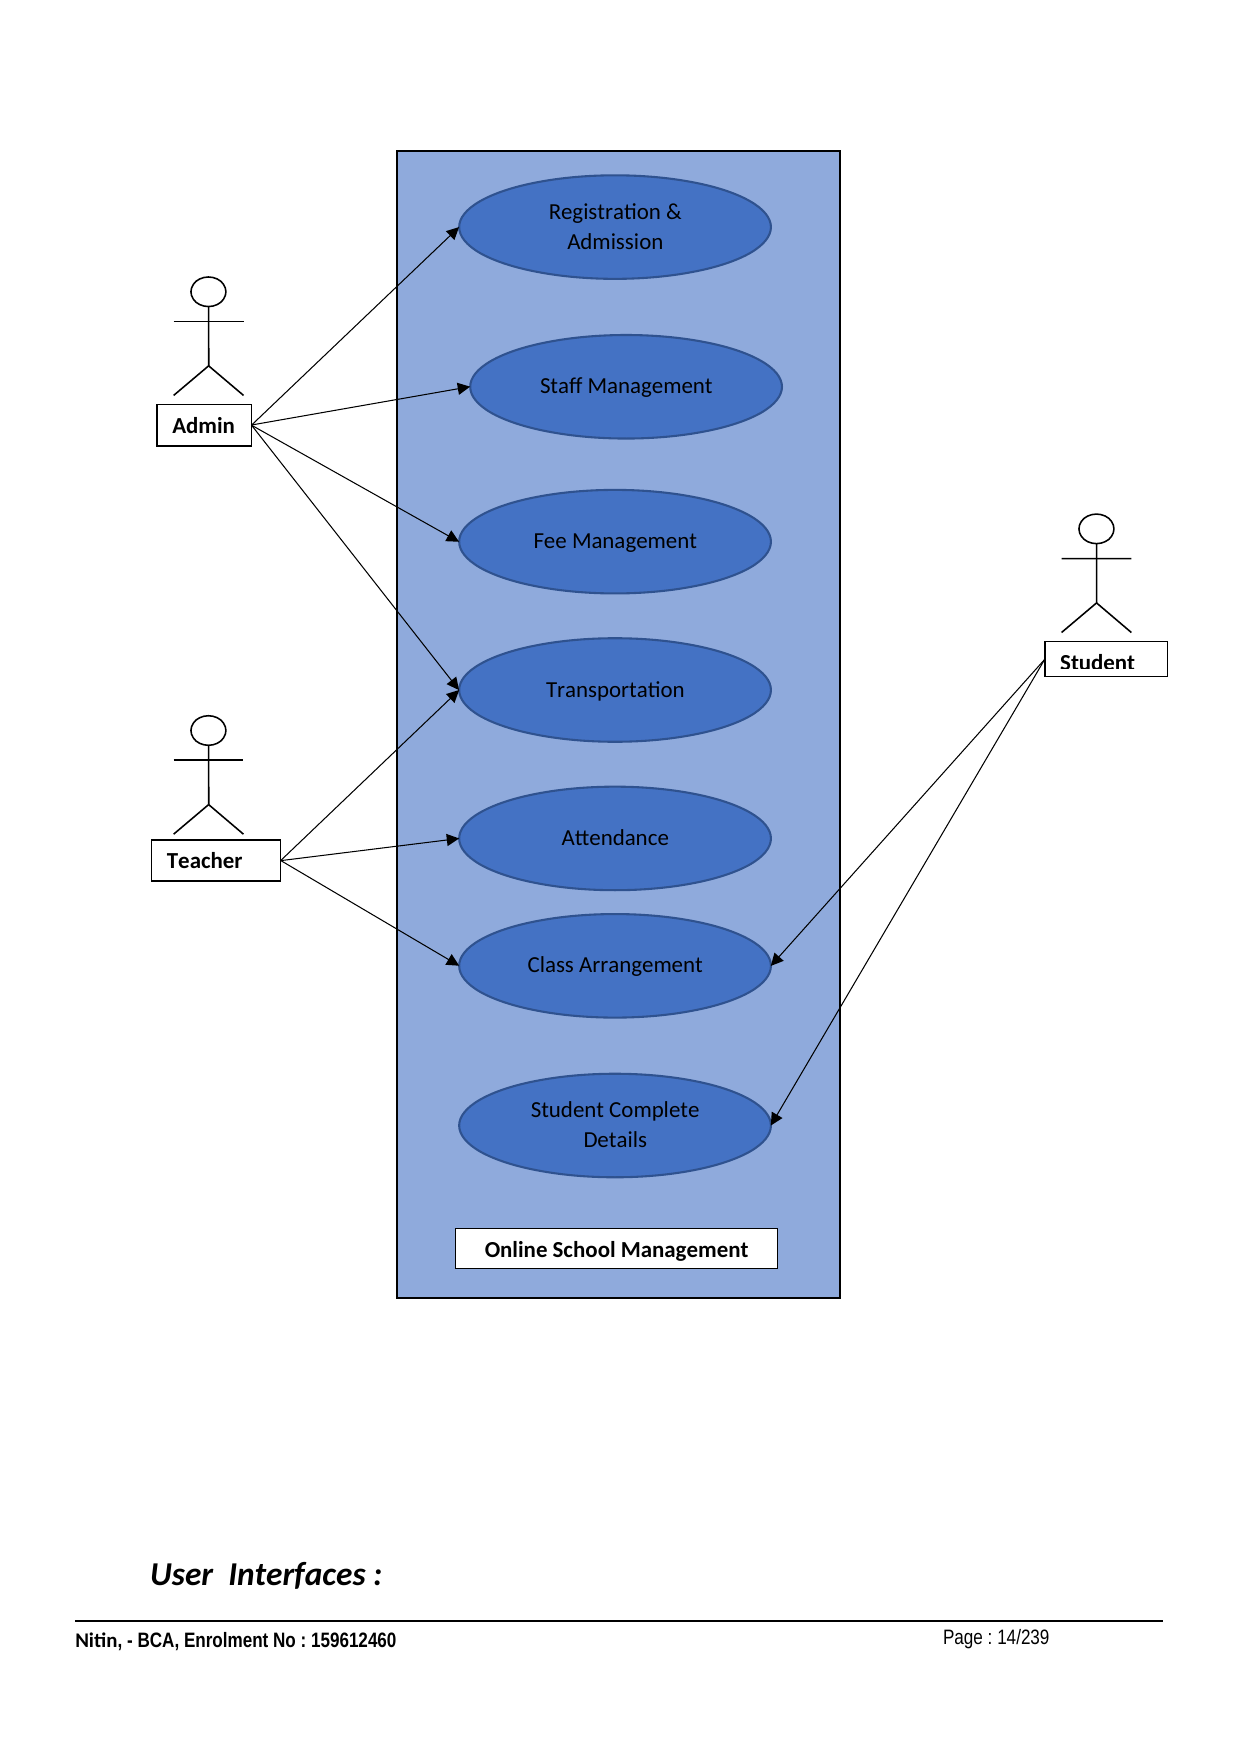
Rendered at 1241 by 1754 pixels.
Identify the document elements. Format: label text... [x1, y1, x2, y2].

text User Interfaces : [150, 1553, 1090, 1594]
